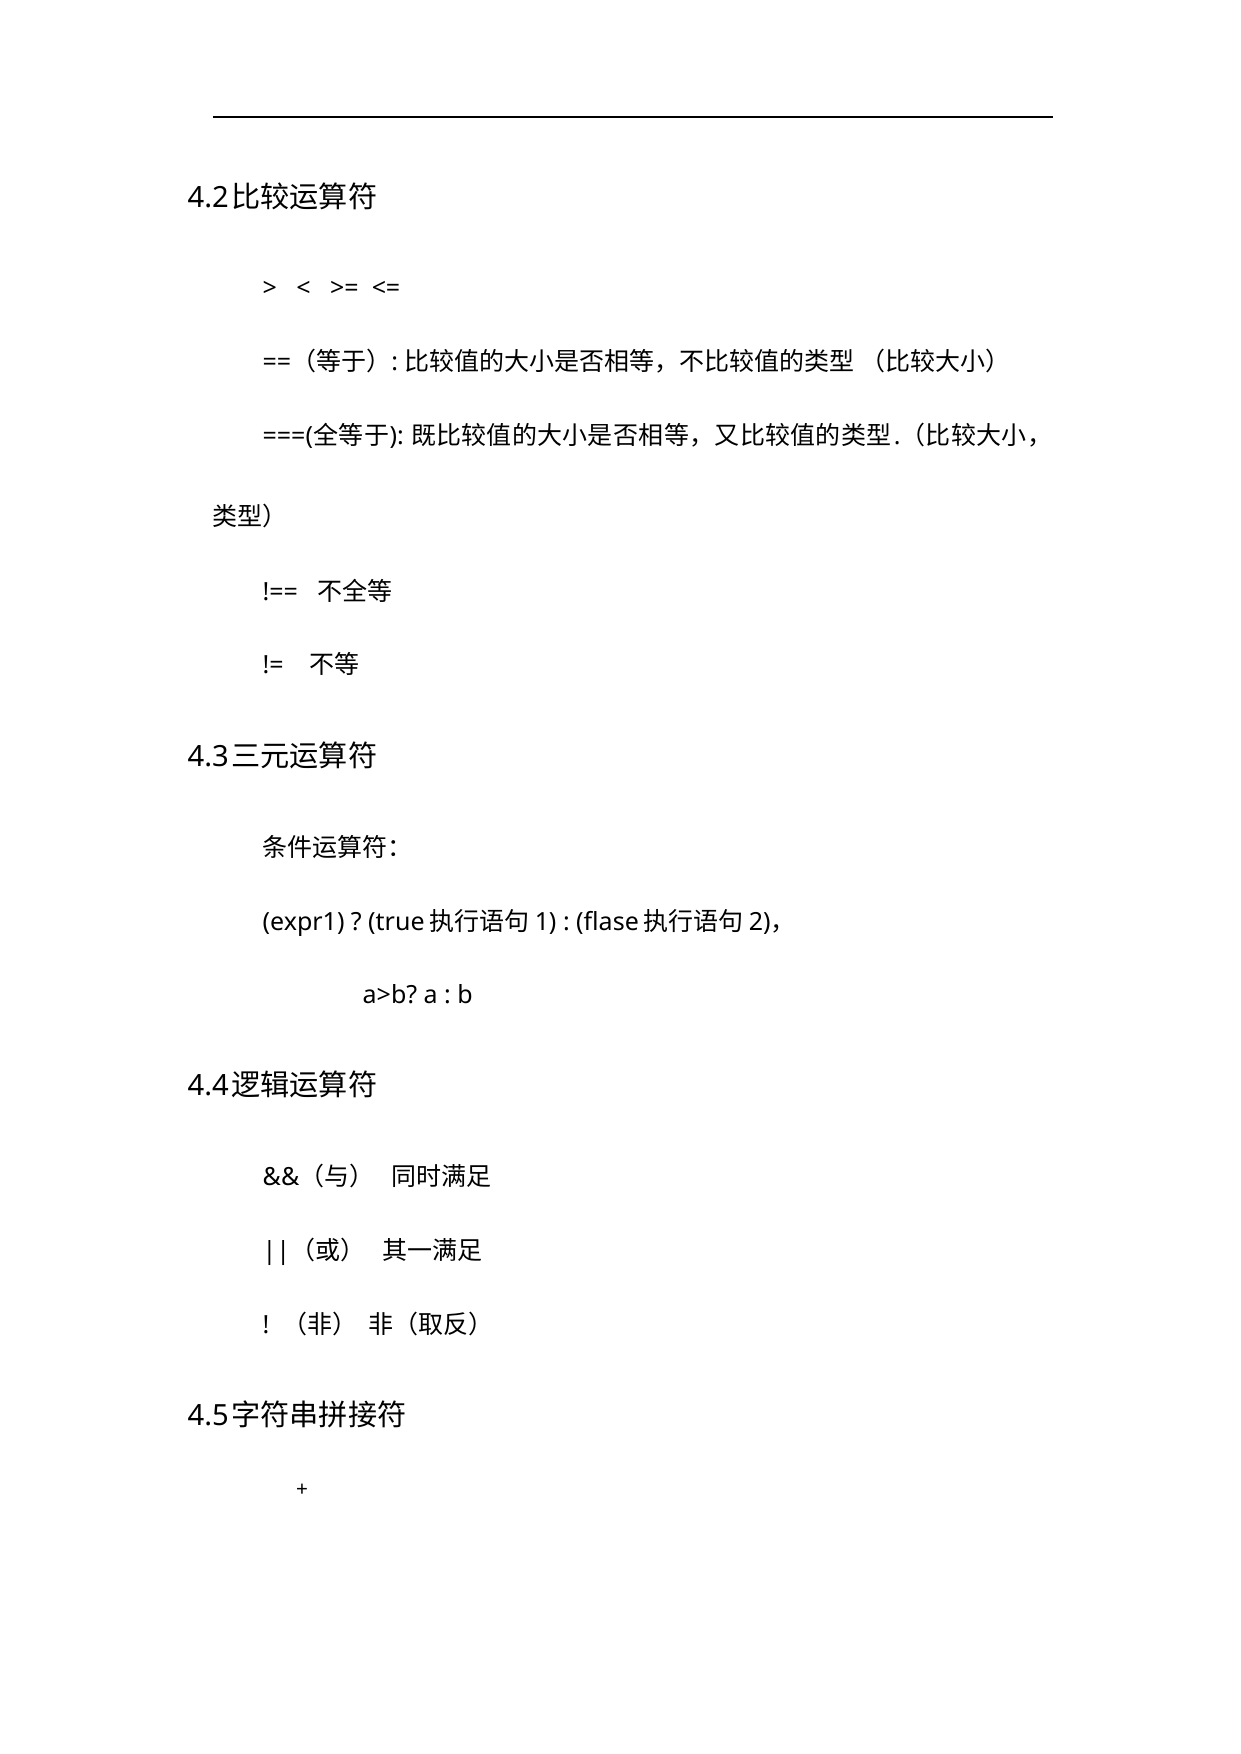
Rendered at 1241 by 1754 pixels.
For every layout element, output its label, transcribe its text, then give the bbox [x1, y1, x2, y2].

text ! （非） 非（取反） [212, 1290, 1053, 1355]
text ||（或） 其一满足 [212, 1216, 1053, 1281]
subtitle 三元运算符 [187, 721, 1053, 786]
text 条件运算符： [212, 813, 1053, 878]
subtitle 比较运算符 [187, 162, 1053, 227]
text a>b? a : b [212, 961, 1053, 1026]
text !== 不全等 [212, 557, 1053, 622]
text != 不等 [212, 631, 1053, 696]
subtitle 字符串拼接符 [187, 1381, 1053, 1446]
subtitle 逻辑运算符 [187, 1051, 1053, 1116]
text ===(全等于): 既比较值的大小是否相等，又比较值的类型.（比较大小，类型） [212, 401, 1053, 547]
text &&（与） 同时满足 [212, 1142, 1053, 1207]
text ==（等于）: 比较值的大小是否相等，不比较值的类型 （比较大小） [212, 327, 1053, 392]
text > < >= <= [212, 254, 1053, 319]
text (expr1) ? (true执行语句1) : (flase执行语句2)， [212, 887, 1053, 952]
text + [212, 1472, 1053, 1505]
